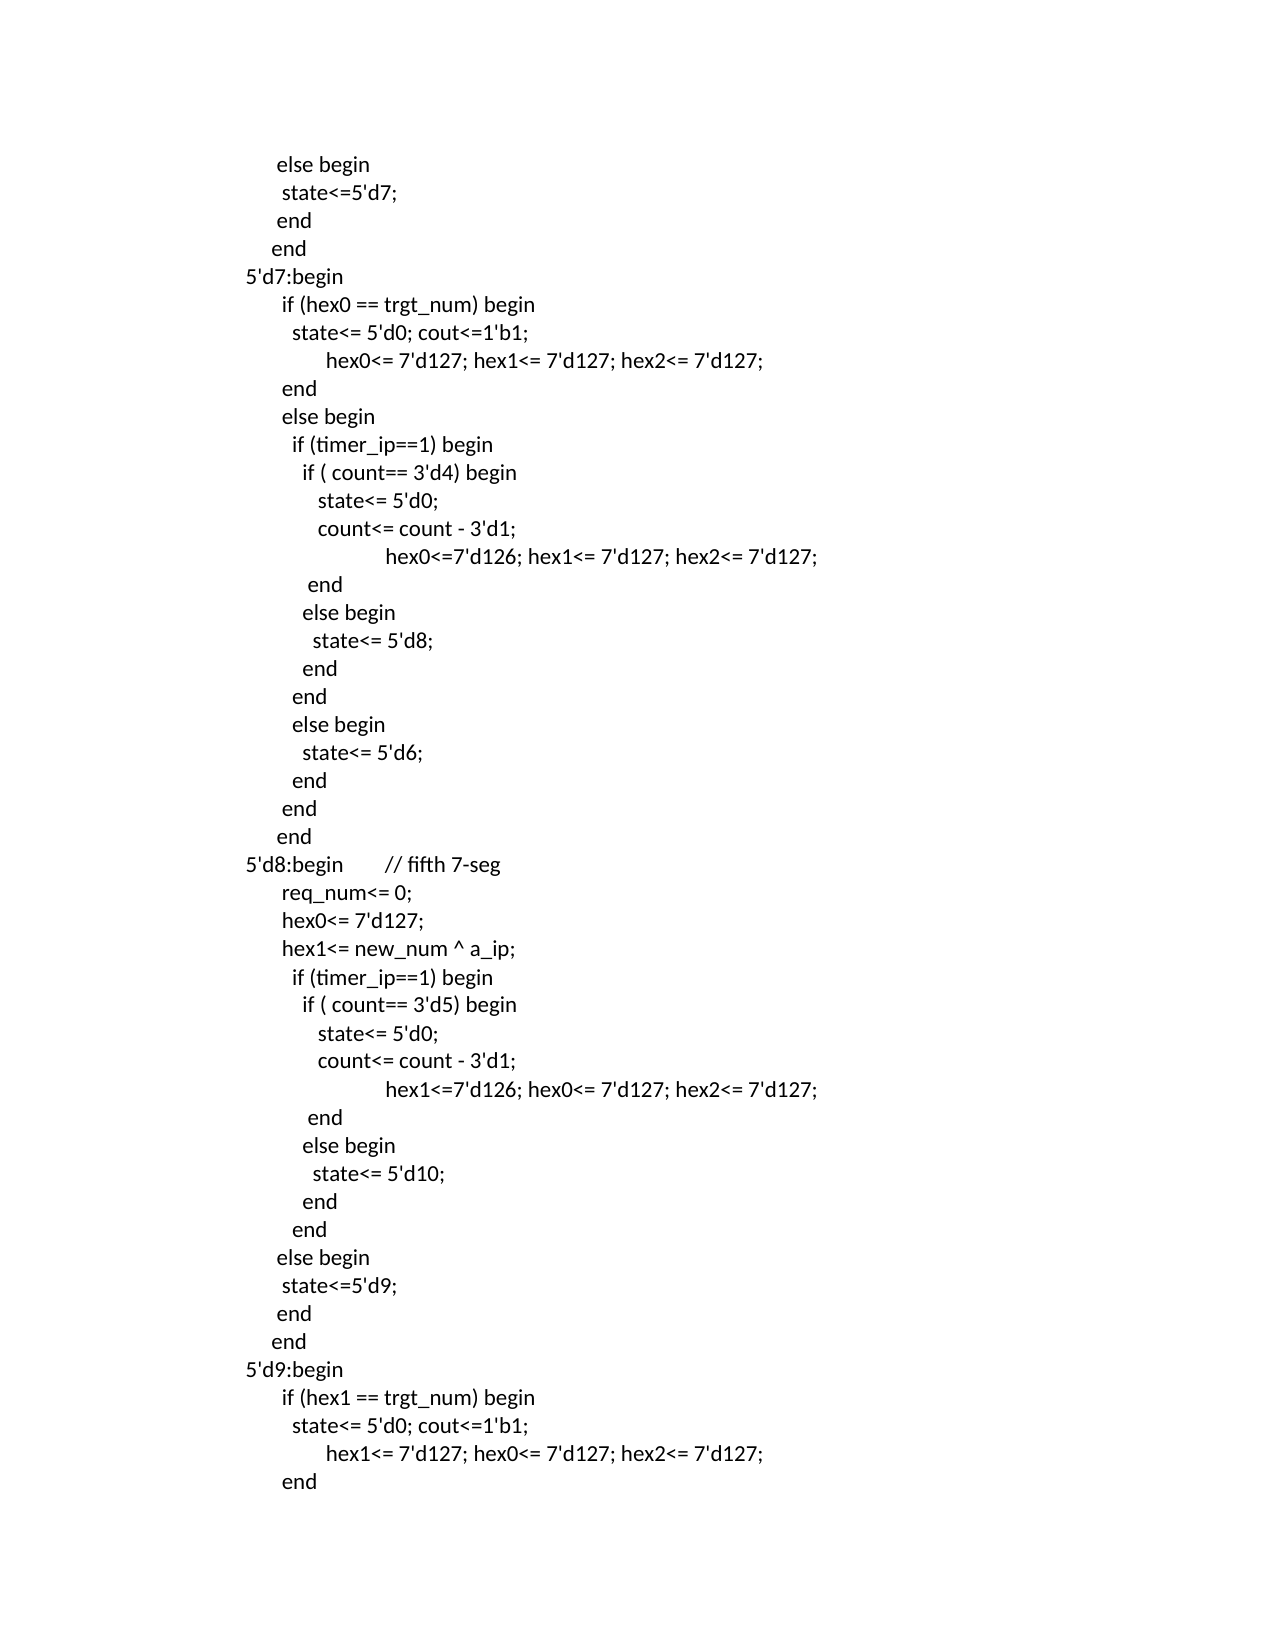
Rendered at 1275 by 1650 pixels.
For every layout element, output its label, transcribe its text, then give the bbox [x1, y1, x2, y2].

list else begin [225, 402, 1270, 430]
list state<= 5'd0; [225, 486, 1270, 514]
list state<= 5'd10; [225, 1159, 1270, 1187]
list hex0<= 7'd127; hex1<= 7'd127; hex2<= 7'd127; [225, 346, 1270, 374]
list end [225, 1467, 1270, 1495]
list hex1<=7'd126; hex0<= 7'd127; hex2<= 7'd127; [225, 1075, 1270, 1103]
list else begin [225, 150, 1270, 178]
list end [225, 1299, 1270, 1327]
list end [225, 206, 1270, 234]
list req_num<= 0; [225, 878, 1270, 907]
list else begin [225, 1131, 1270, 1159]
list 5'd9:begin [225, 1355, 1270, 1383]
list hex0<=7'd126; hex1<= 7'd127; hex2<= 7'd127; [225, 542, 1270, 570]
list else begin [225, 598, 1270, 626]
list if (hex1 == trgt_num) begin [225, 1383, 1270, 1411]
list end [225, 1103, 1270, 1131]
list state<= 5'd0; cout<=1'b1; [225, 1411, 1270, 1439]
list end [225, 1187, 1270, 1215]
list state<= 5'd6; [225, 738, 1270, 766]
list end [225, 794, 1270, 822]
list hex0<= 7'd127; [225, 907, 1270, 934]
list state<= 5'd0; [225, 1019, 1270, 1047]
list 5'd7:begin [225, 262, 1270, 290]
list if (timer_ip==1) begin [225, 430, 1270, 458]
list end [225, 374, 1270, 402]
list count<= count - 3'd1; [225, 514, 1270, 542]
list end [225, 766, 1270, 794]
list count<= count - 3'd1; [225, 1047, 1270, 1075]
list end [225, 822, 1270, 851]
list end [225, 682, 1270, 710]
list else begin [225, 710, 1270, 738]
list end [225, 1215, 1270, 1243]
list end [225, 1327, 1270, 1355]
list state<= 5'd8; [225, 626, 1270, 654]
list if ( count== 3'd4) begin [225, 458, 1270, 486]
list end [225, 570, 1270, 598]
list end [225, 234, 1270, 262]
list if ( count== 3'd5) begin [225, 991, 1270, 1019]
list else begin [225, 1243, 1270, 1271]
list end [225, 654, 1270, 682]
list hex1<= 7'd127; hex0<= 7'd127; hex2<= 7'd127; [225, 1439, 1270, 1467]
list if (timer_ip==1) begin [225, 963, 1270, 991]
list state<=5'd9; [225, 1271, 1270, 1299]
list hex1<= new_num ^ a_ip; [225, 934, 1270, 963]
list 5'd8:begin // fifth 7-seg [225, 851, 1270, 878]
list state<=5'd7; [225, 178, 1270, 206]
list state<= 5'd0; cout<=1'b1; [225, 318, 1270, 346]
list if (hex0 == trgt_num) begin [225, 290, 1270, 318]
